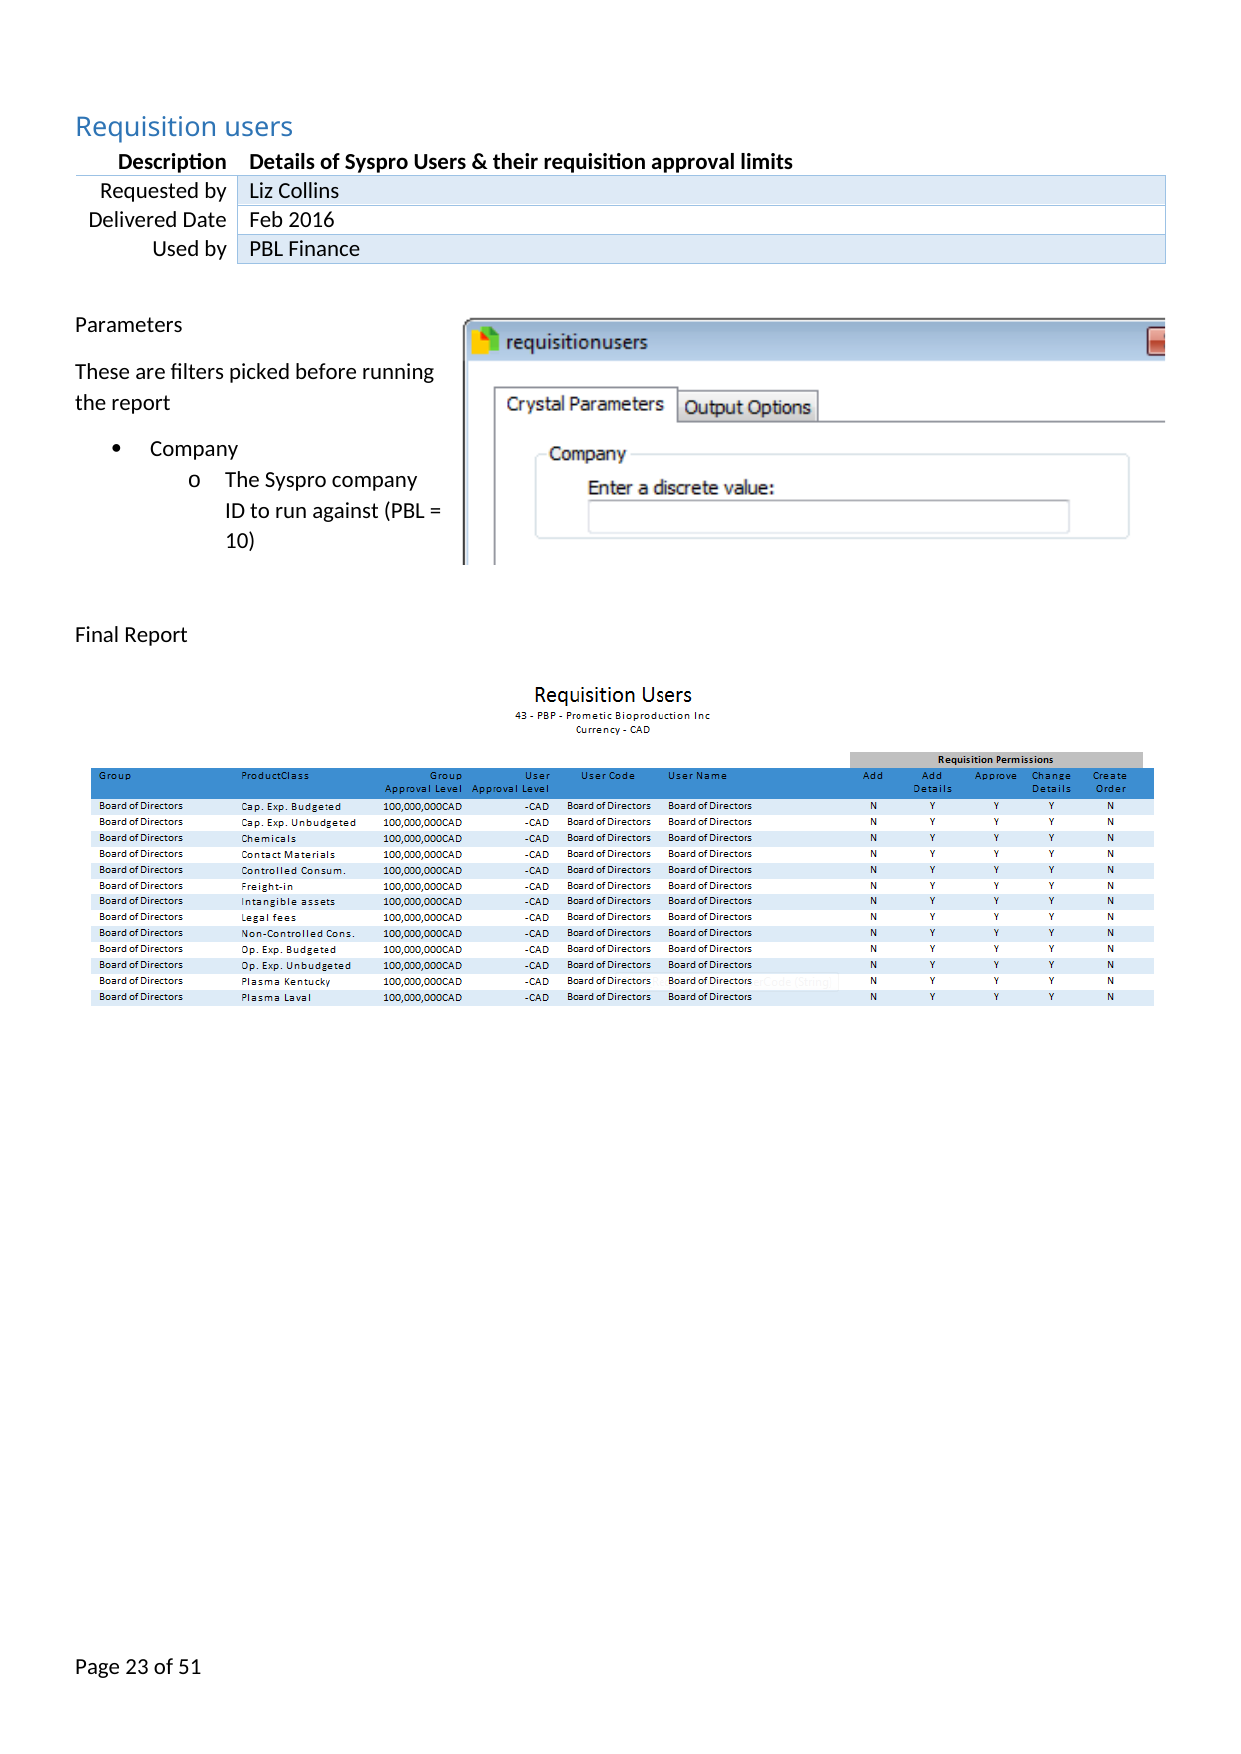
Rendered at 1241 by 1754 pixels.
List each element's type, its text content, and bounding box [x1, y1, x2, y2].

table_header Details of Syspro Users & their requisition approval limits [238, 148, 1165, 175]
text These are filters picked before running the report [75, 357, 460, 416]
list The Syspro company ID to run against (PBL = 10) [187, 465, 460, 554]
table_cell Requested by [76, 176, 237, 204]
picture [75, 666, 1166, 1007]
table_header Description [76, 148, 238, 175]
subtitle Requisition users [75, 108, 1165, 144]
table_cell PBL Finance [238, 235, 1165, 263]
table_cell Liz Collins [238, 176, 1165, 204]
text Final Report [75, 620, 1165, 648]
text Parameters [75, 311, 1165, 338]
table_cell Feb 2016 [238, 206, 1165, 233]
list Company [112, 434, 460, 462]
table_cell Delivered Date [76, 205, 237, 233]
picture [460, 315, 1166, 565]
table_cell Used by [76, 234, 237, 263]
